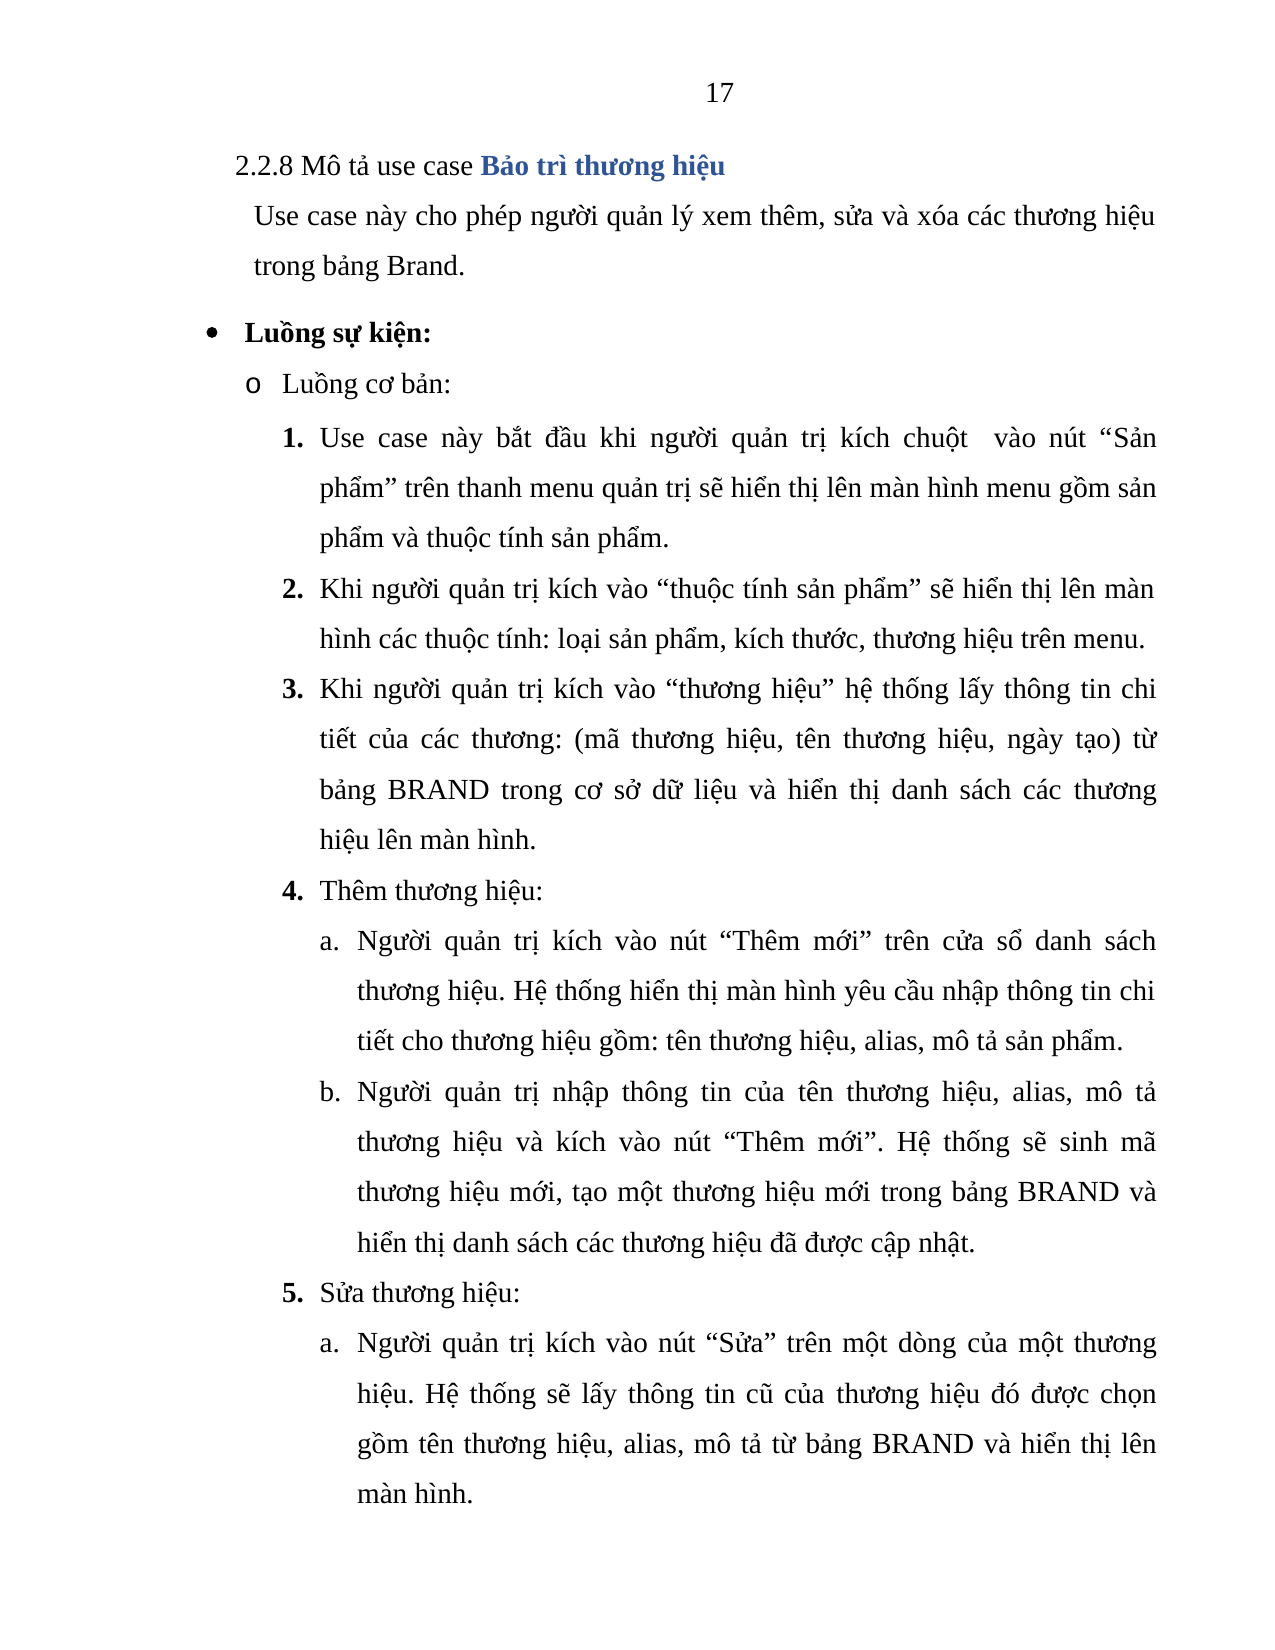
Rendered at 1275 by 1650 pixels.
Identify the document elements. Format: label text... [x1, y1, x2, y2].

list Người quản trị kích vào nút “Thêm mới” trên cửa sổ danh sách thương hiệu. Hệ thống hiển thị màn hình yêu cầu nhập thông tin chi tiết cho thương hiệu gồm: tên thương hiệu, alias, mô tả sản phẩm. [319, 923, 1157, 1057]
text Use case này cho phép người quản lý xem thêm, sửa và xóa các thương hiệu trong bảng Brand. [254, 198, 1157, 282]
list Luồng sự kiện: [207, 315, 1157, 349]
list Người quản trị nhập thông tin của tên thương hiệu, alias, mô tả thương hiệu và kích vào nút “Thêm mới”. Hệ thống sẽ sinh mã thương hiệu mới, tạo một thương hiệu mới trong bảng BRAND và hiển thị danh sách các thương hiệu đã được cập nhật. [319, 1074, 1157, 1258]
list Người quản trị kích vào nút “Sửa” trên một dòng của một thương hiệu. Hệ thống sẽ lấy thông tin cũ của thương hiệu đó được chọn gồm tên thương hiệu, alias, mô tả từ bảng BRAND và hiển thị lên màn hình. [319, 1325, 1157, 1510]
list Thêm thương hiệu: [282, 873, 1157, 906]
list Use case này bắt đầu khi người quản trị kích chuột vào nút “Sản phẩm” trên thanh menu quản trị sẽ hiển thị lên màn hình menu gồm sản phẩm và thuộc tính sản phẩm. [282, 420, 1157, 554]
list Luồng cơ bản: [244, 366, 1157, 402]
list Khi người quản trị kích vào “thương hiệu” hệ thống lấy thông tin chi tiết của các thương: (mã thương hiệu, tên thương hiệu, ngày tạo) từ bảng BRAND trong cơ sở dữ liệu và hiển thị danh sách các thương hiệu lên màn hình. [282, 671, 1157, 856]
list Sửa thương hiệu: [282, 1275, 1157, 1309]
subtitle 2.2.8 Mô tả use case Bảo trì thương hiệu [235, 148, 1157, 181]
list Khi người quản trị kích vào “thuộc tính sản phẩm” sẽ hiển thị lên màn hình các thuộc tính: loại sản phẩm, kích thước, thương hiệu trên menu. [282, 571, 1157, 654]
